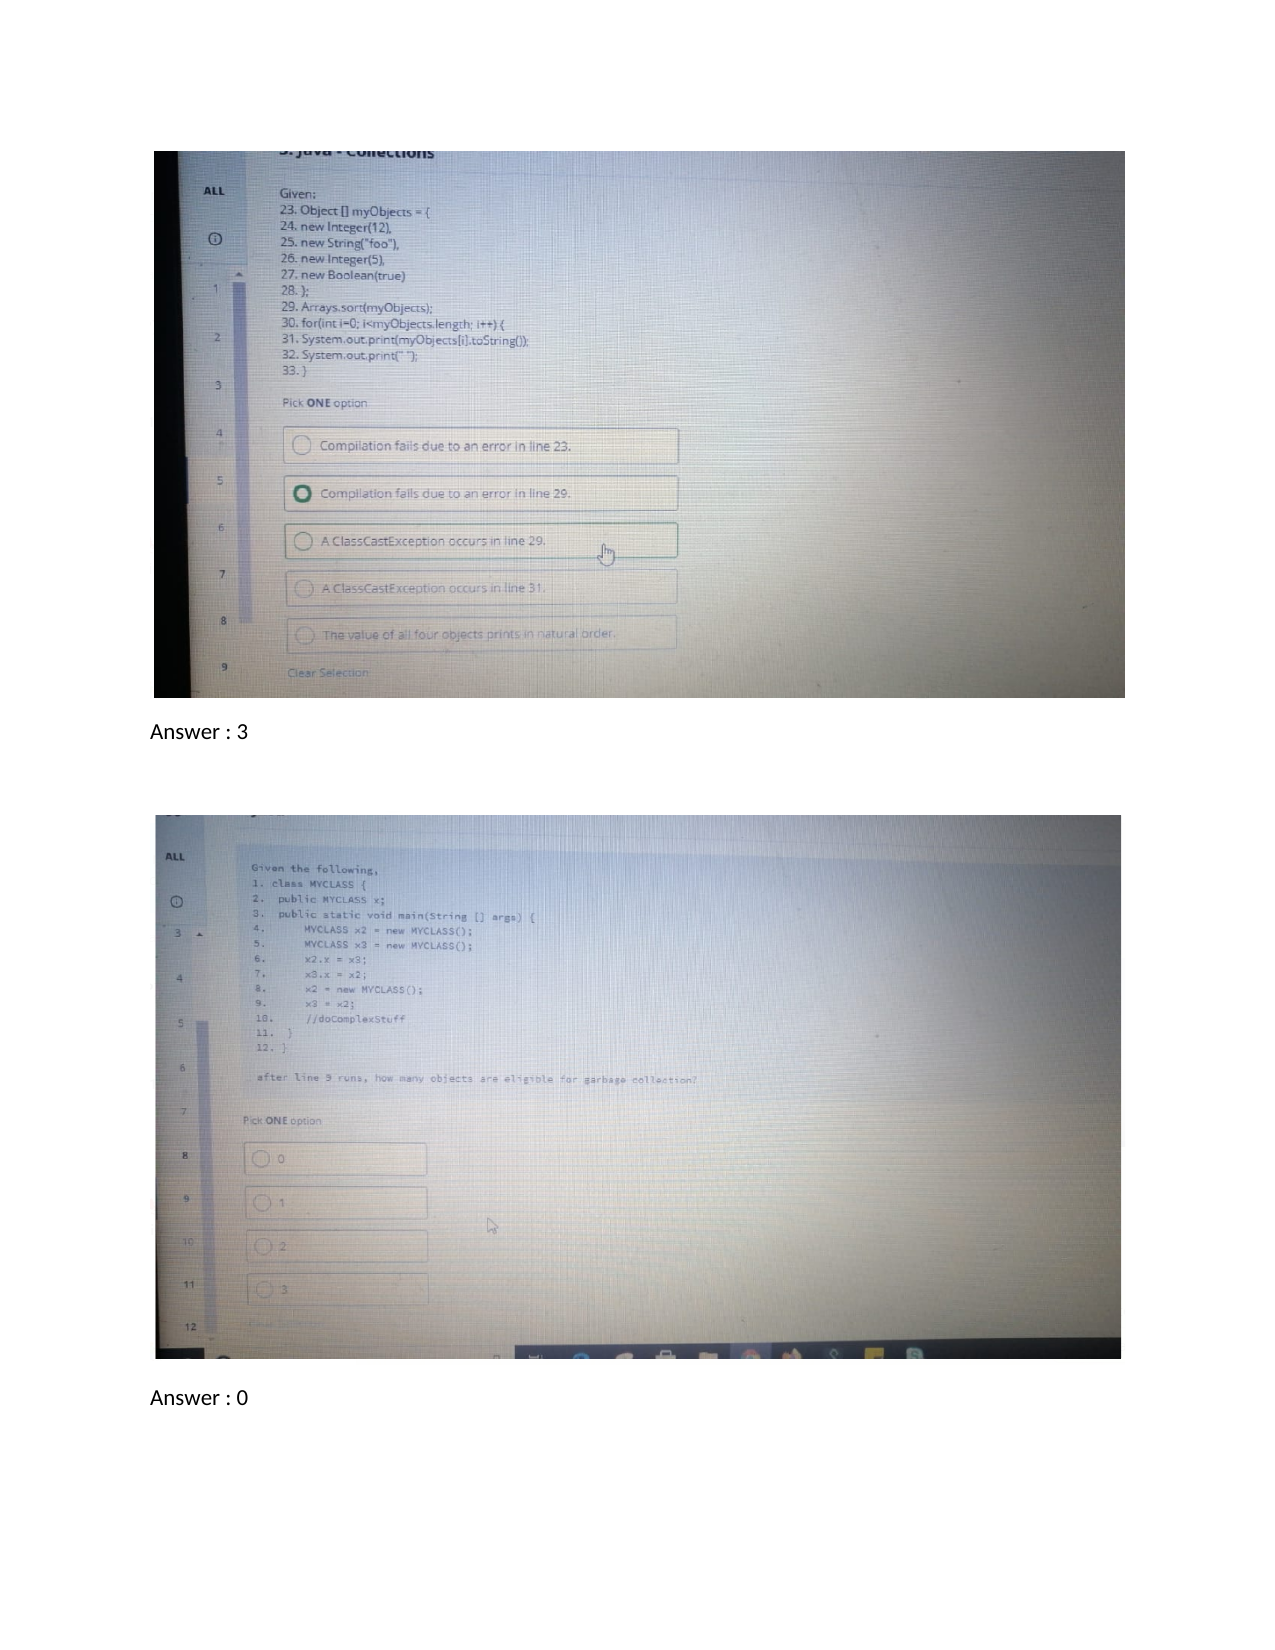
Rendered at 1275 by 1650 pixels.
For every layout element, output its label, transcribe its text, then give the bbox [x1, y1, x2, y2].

text Answer : 0 [150, 1383, 1125, 1411]
picture [150, 811, 1125, 1365]
text Answer : 3 [150, 717, 1125, 745]
picture [150, 150, 1125, 699]
